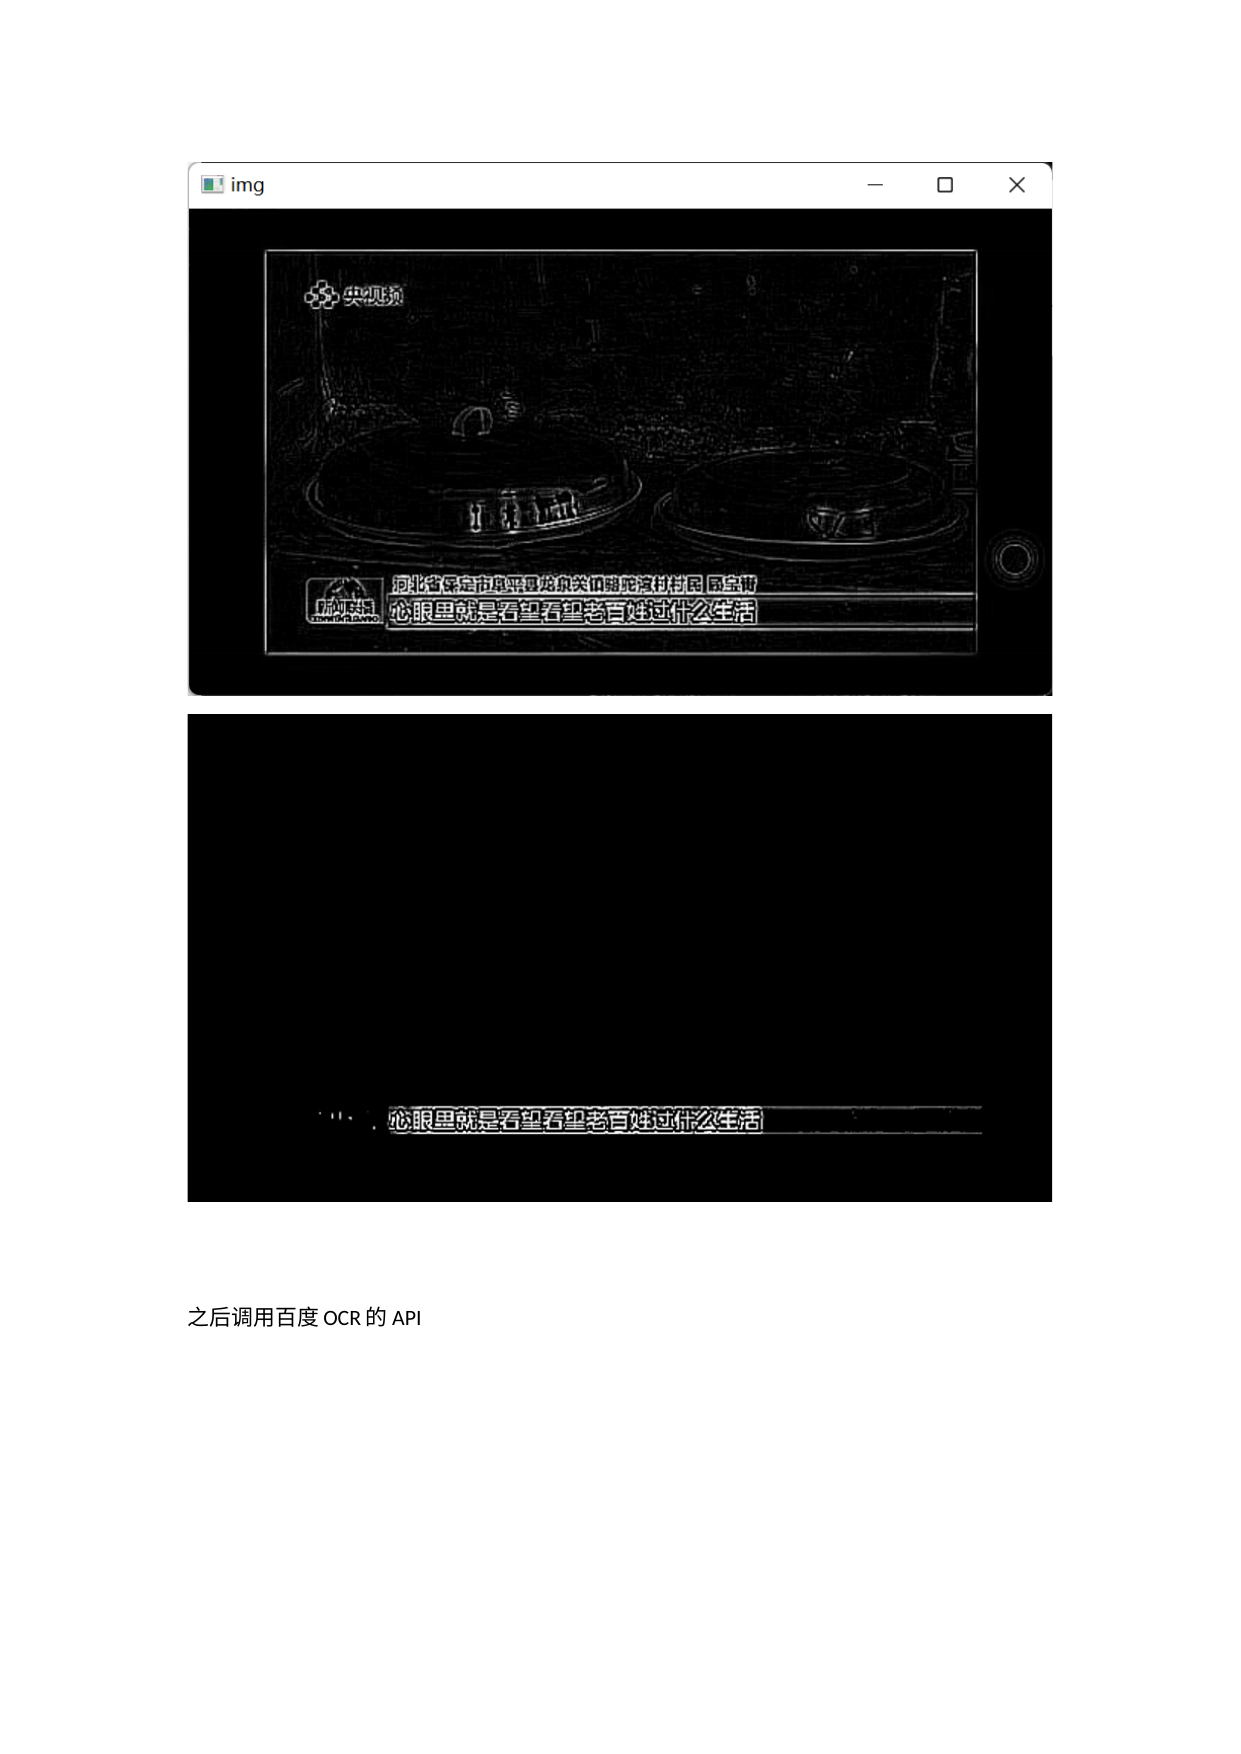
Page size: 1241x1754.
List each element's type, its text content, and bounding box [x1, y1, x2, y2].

picture [187, 162, 1053, 696]
picture [187, 714, 1053, 1202]
text 之后调用百度OCR的API [187, 1299, 1053, 1332]
